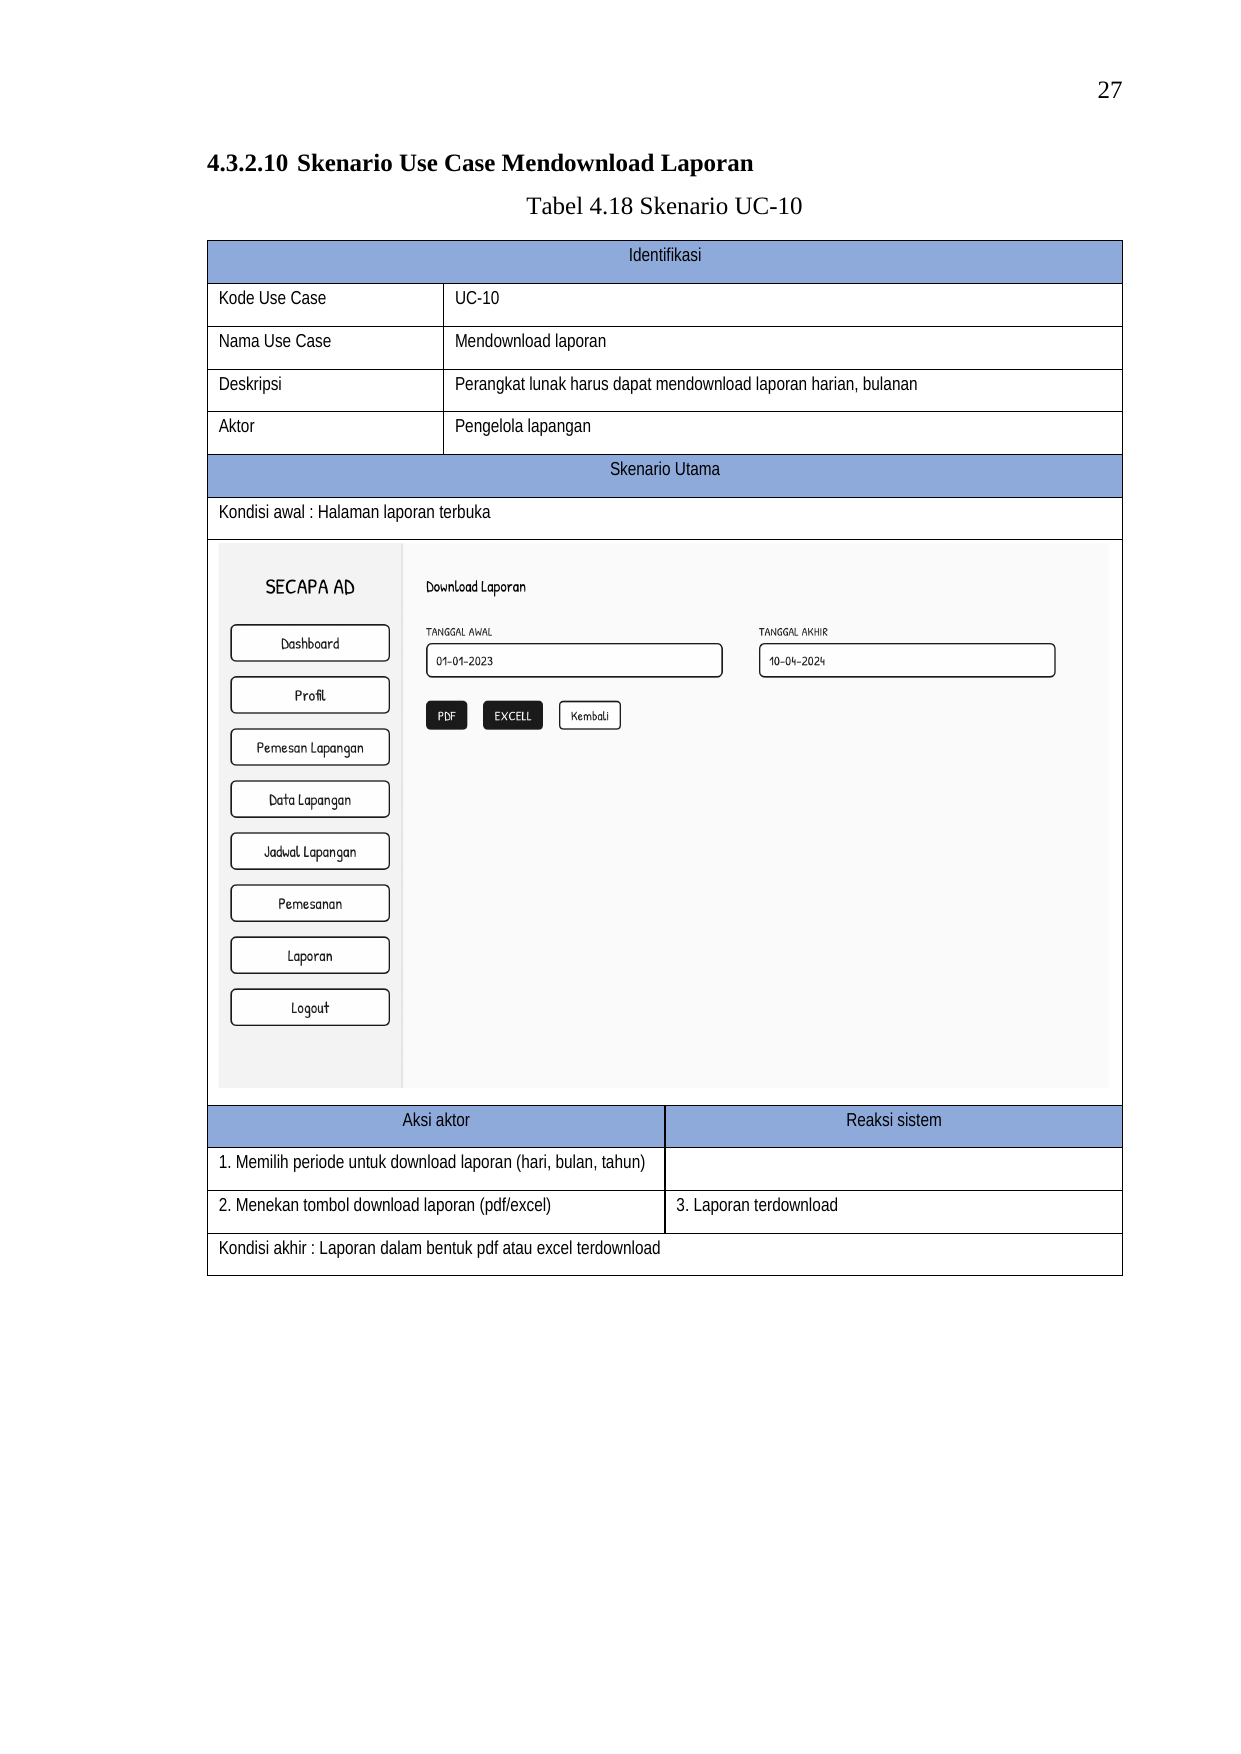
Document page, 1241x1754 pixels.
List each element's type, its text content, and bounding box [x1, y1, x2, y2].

table_cell Skenario Utama [208, 455, 1122, 497]
table_cell Nama Use Case [208, 327, 443, 368]
subtitle Skenario Use Case Mendownload Laporan [207, 148, 1122, 176]
table_cell [666, 1148, 1122, 1190]
table_cell Aktor [208, 412, 443, 454]
picture [218, 543, 1109, 1088]
table_cell [208, 540, 1122, 1104]
table_cell 2. Menekan tombol download laporan (pdf/excel) [208, 1191, 664, 1233]
table_cell Perangkat lunak harus dapat mendownload laporan harian, bulanan [444, 370, 1122, 411]
table_cell Kondisi awal : Halaman laporan terbuka [208, 498, 1122, 539]
table_cell 1. Memilih periode untuk download laporan (hari, bulan, tahun) [208, 1148, 664, 1190]
table_header Identifikasi [208, 241, 1122, 283]
table_cell Kondisi akhir : Laporan dalam bentuk pdf atau excel terdownload [208, 1234, 1122, 1275]
table_cell Mendownload laporan [444, 327, 1122, 368]
table_cell Aksi aktor [208, 1106, 664, 1147]
table_cell UC-10 [444, 284, 1122, 326]
table_cell Pengelola lapangan [444, 412, 1122, 454]
table_cell Deskripsi [208, 370, 443, 411]
table_cell Reaksi sistem [666, 1106, 1122, 1147]
table_cell Kode Use Case [208, 284, 443, 326]
table_cell 3. Laporan terdownload [666, 1191, 1122, 1233]
